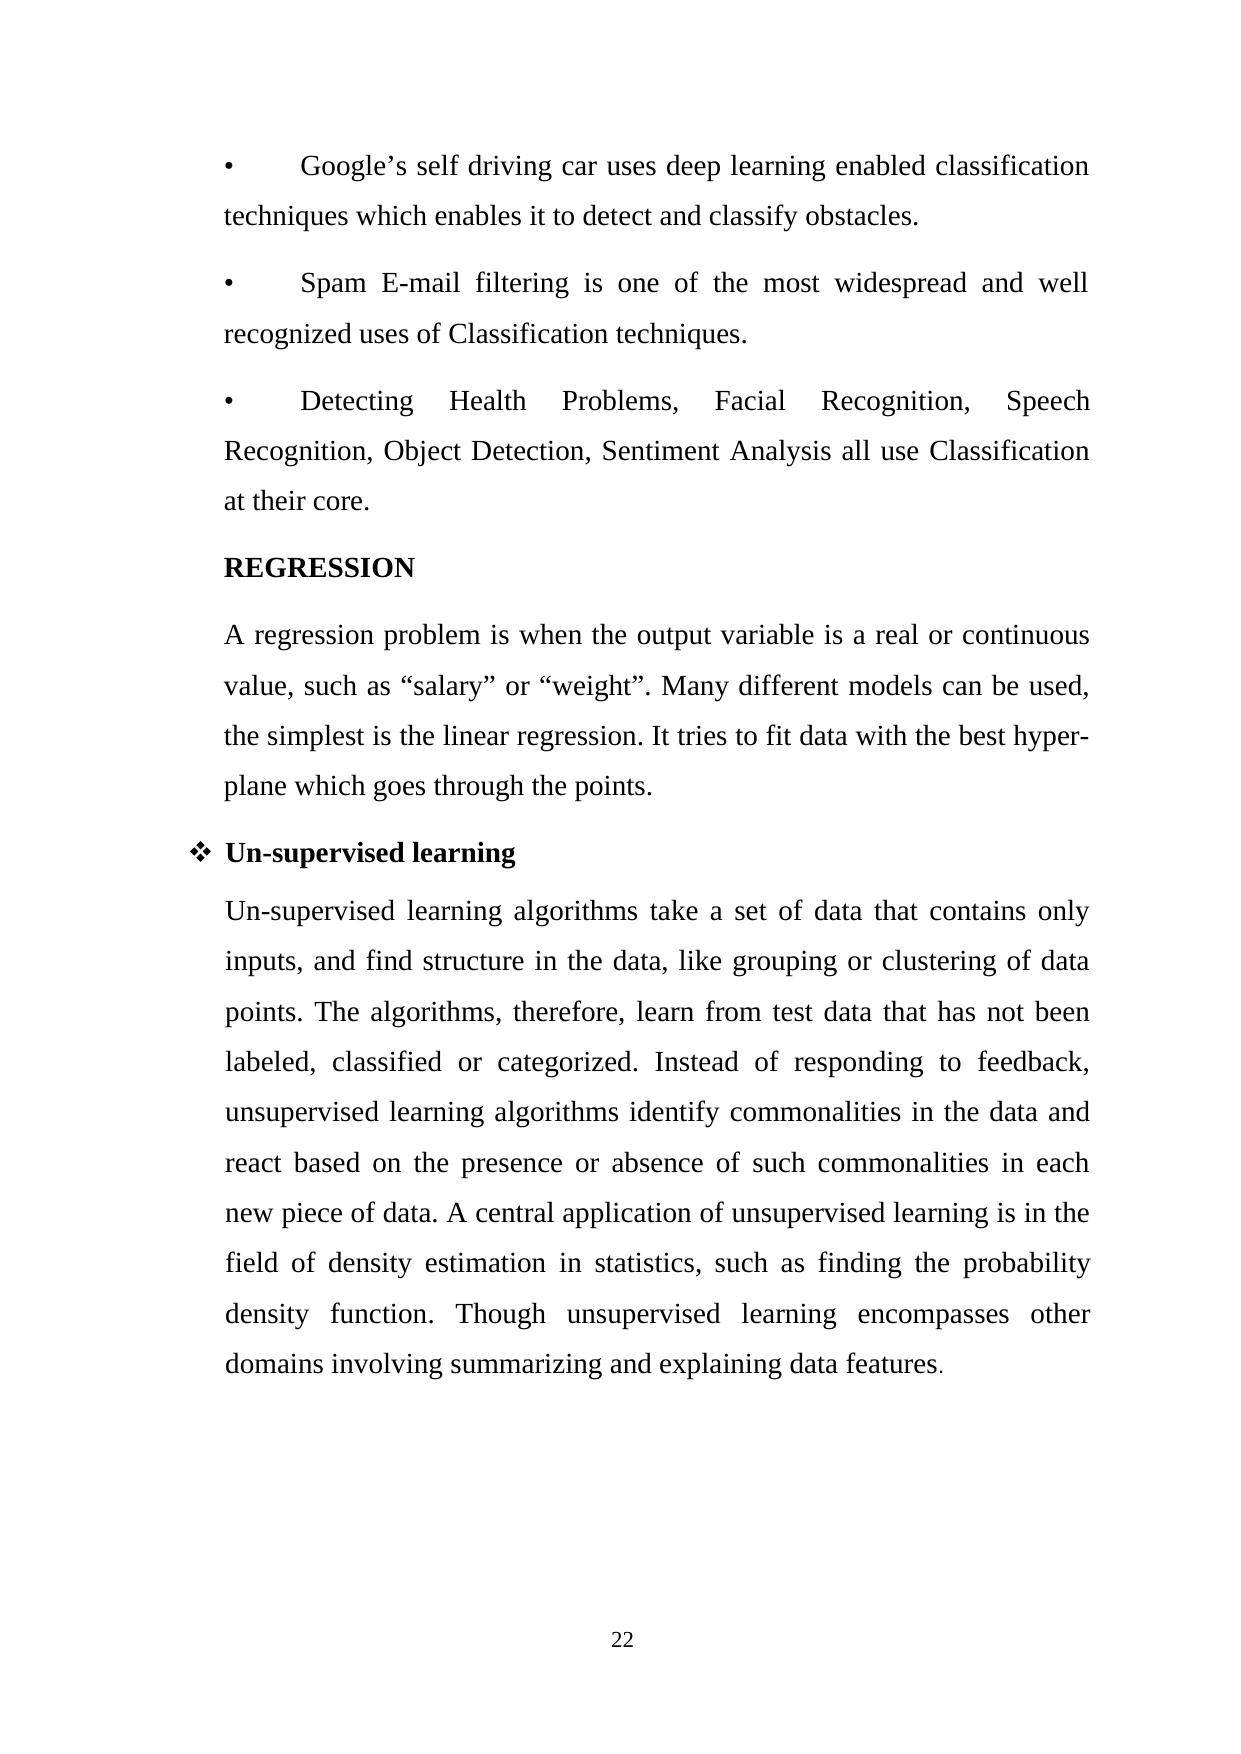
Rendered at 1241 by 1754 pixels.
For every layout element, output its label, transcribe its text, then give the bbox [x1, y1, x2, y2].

text A regression problem is when the output variable is a real or continuous value, such as “salary” or “weight”. Many different models can be used, the simplest is the linear regression. It tries to fit data with the best hyper- plane which goes through the points. [224, 617, 1091, 802]
text Un-supervised learning algorithms take a set of data that contains only inputs, and find structure in the data, like grouping or clustering of data points. The algorithms, therefore, learn from test data that has not been labeled, classified or categorized. Instead of responding to feedback, unsupervised learning algorithms identify commonalities in the data and react based on the presence or absence of such commonalities in each new piece of data. A central application of unsupervised learning is in the field of density estimation in statistics, such as finding the probability density function. Though unsupervised learning encompasses other domains involving summarizing and explaining data features. [225, 893, 1091, 1379]
list Google’s self driving car uses deep learning enabled classification techniques which enables it to detect and classify obstacles. [224, 148, 1090, 232]
list Detecting Health Problems, Facial Recognition, Speech Recognition, Object Detection, Sentiment Analysis all use Classification at their core. [224, 383, 1091, 517]
subtitle Un-supervised learning [187, 835, 1105, 869]
subtitle REGRESSION [224, 550, 1105, 584]
list Spam E-mail filtering is one of the most widespread and well recognized uses of Classification techniques. [224, 265, 1090, 349]
